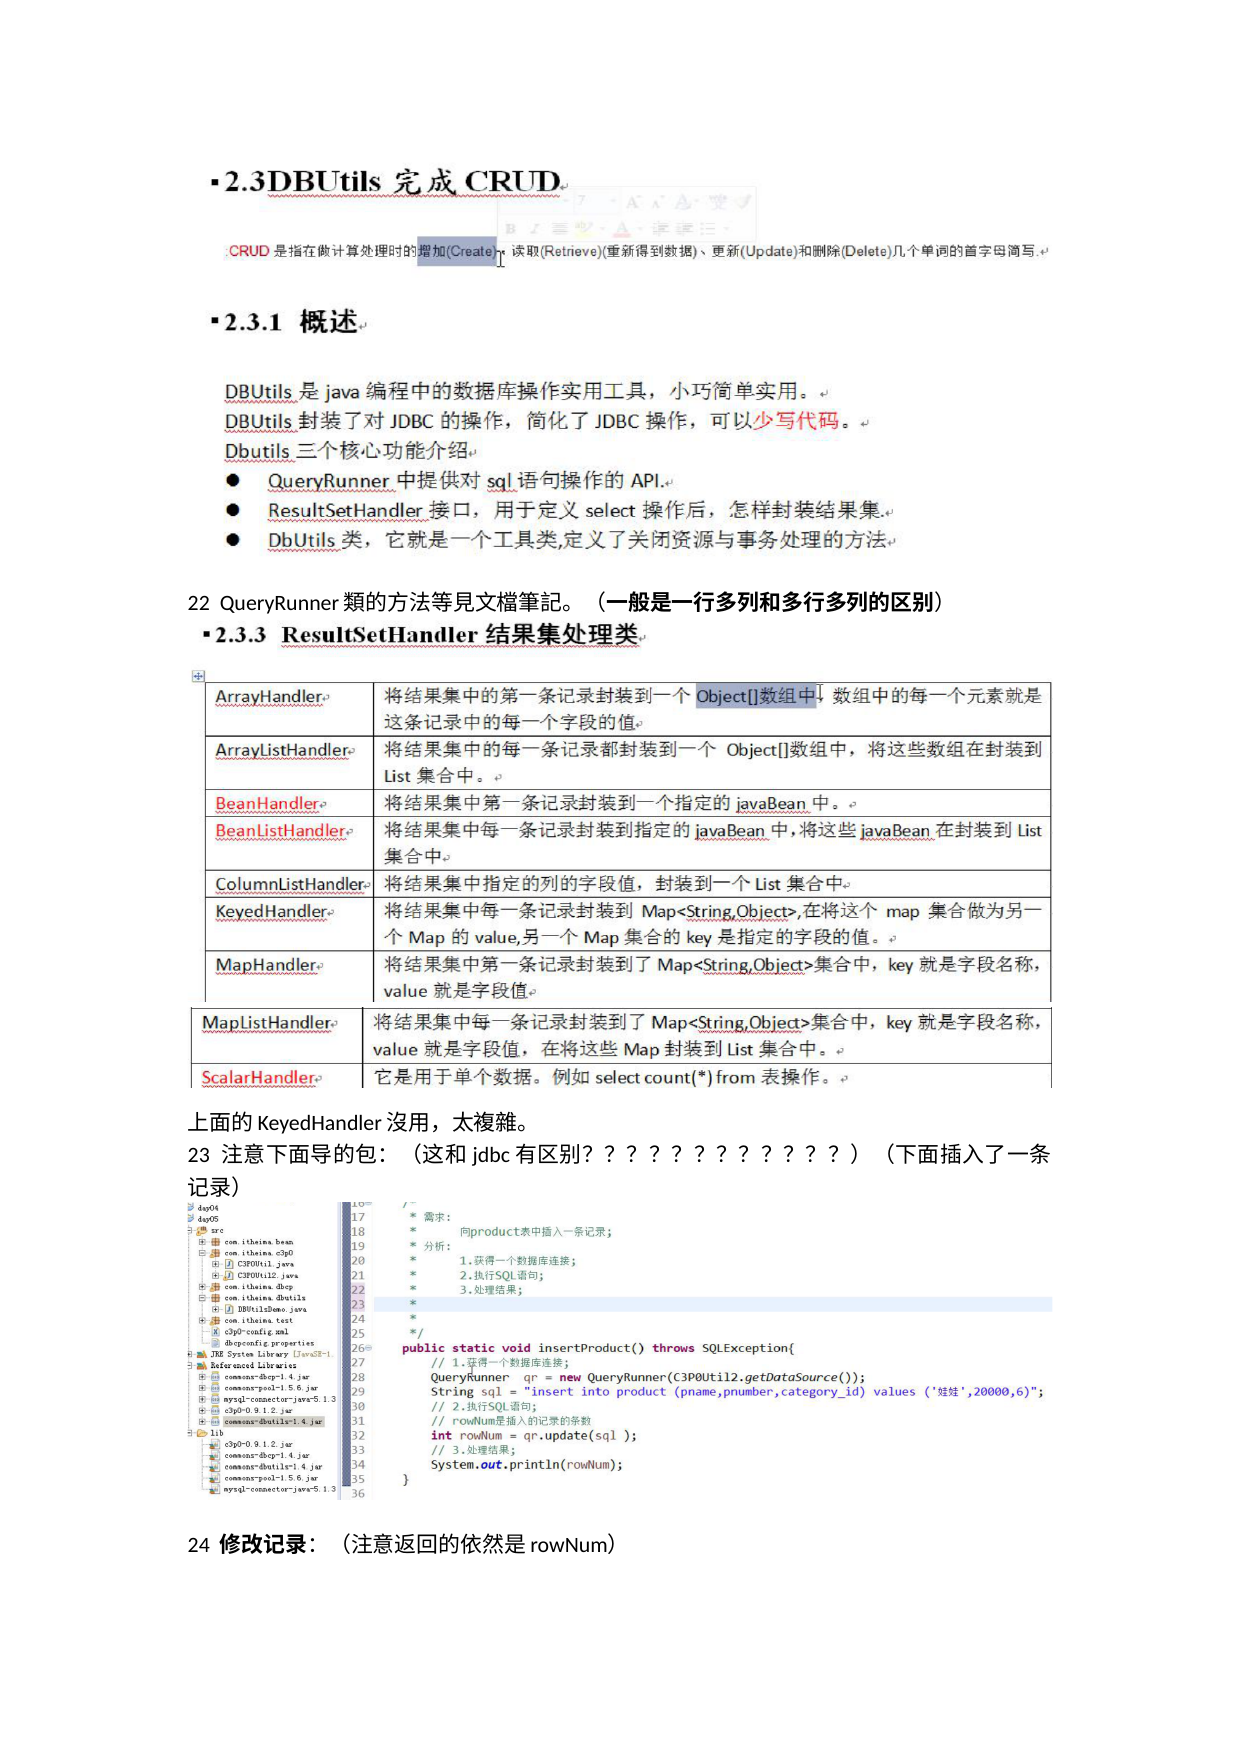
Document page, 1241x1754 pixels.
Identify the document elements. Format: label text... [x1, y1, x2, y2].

picture [187, 162, 1052, 561]
text 22 QueryRunner類的方法等見文檔筆記。（一般是一行多列和多行多列的区别） [187, 584, 1053, 617]
text 24 修改记录：（注意返回的依然是rowNum） [187, 1527, 1053, 1559]
text 23 注意下面导的包：（这和jdbc有区别？？？？？？？？？？？？）（下面插入了一条记录） [187, 1137, 1053, 1202]
picture [187, 1202, 1053, 1500]
text 上面的KeyedHandler沒用，太複雜。 [187, 1104, 1053, 1137]
picture [187, 1007, 1052, 1088]
picture [187, 617, 1053, 1002]
